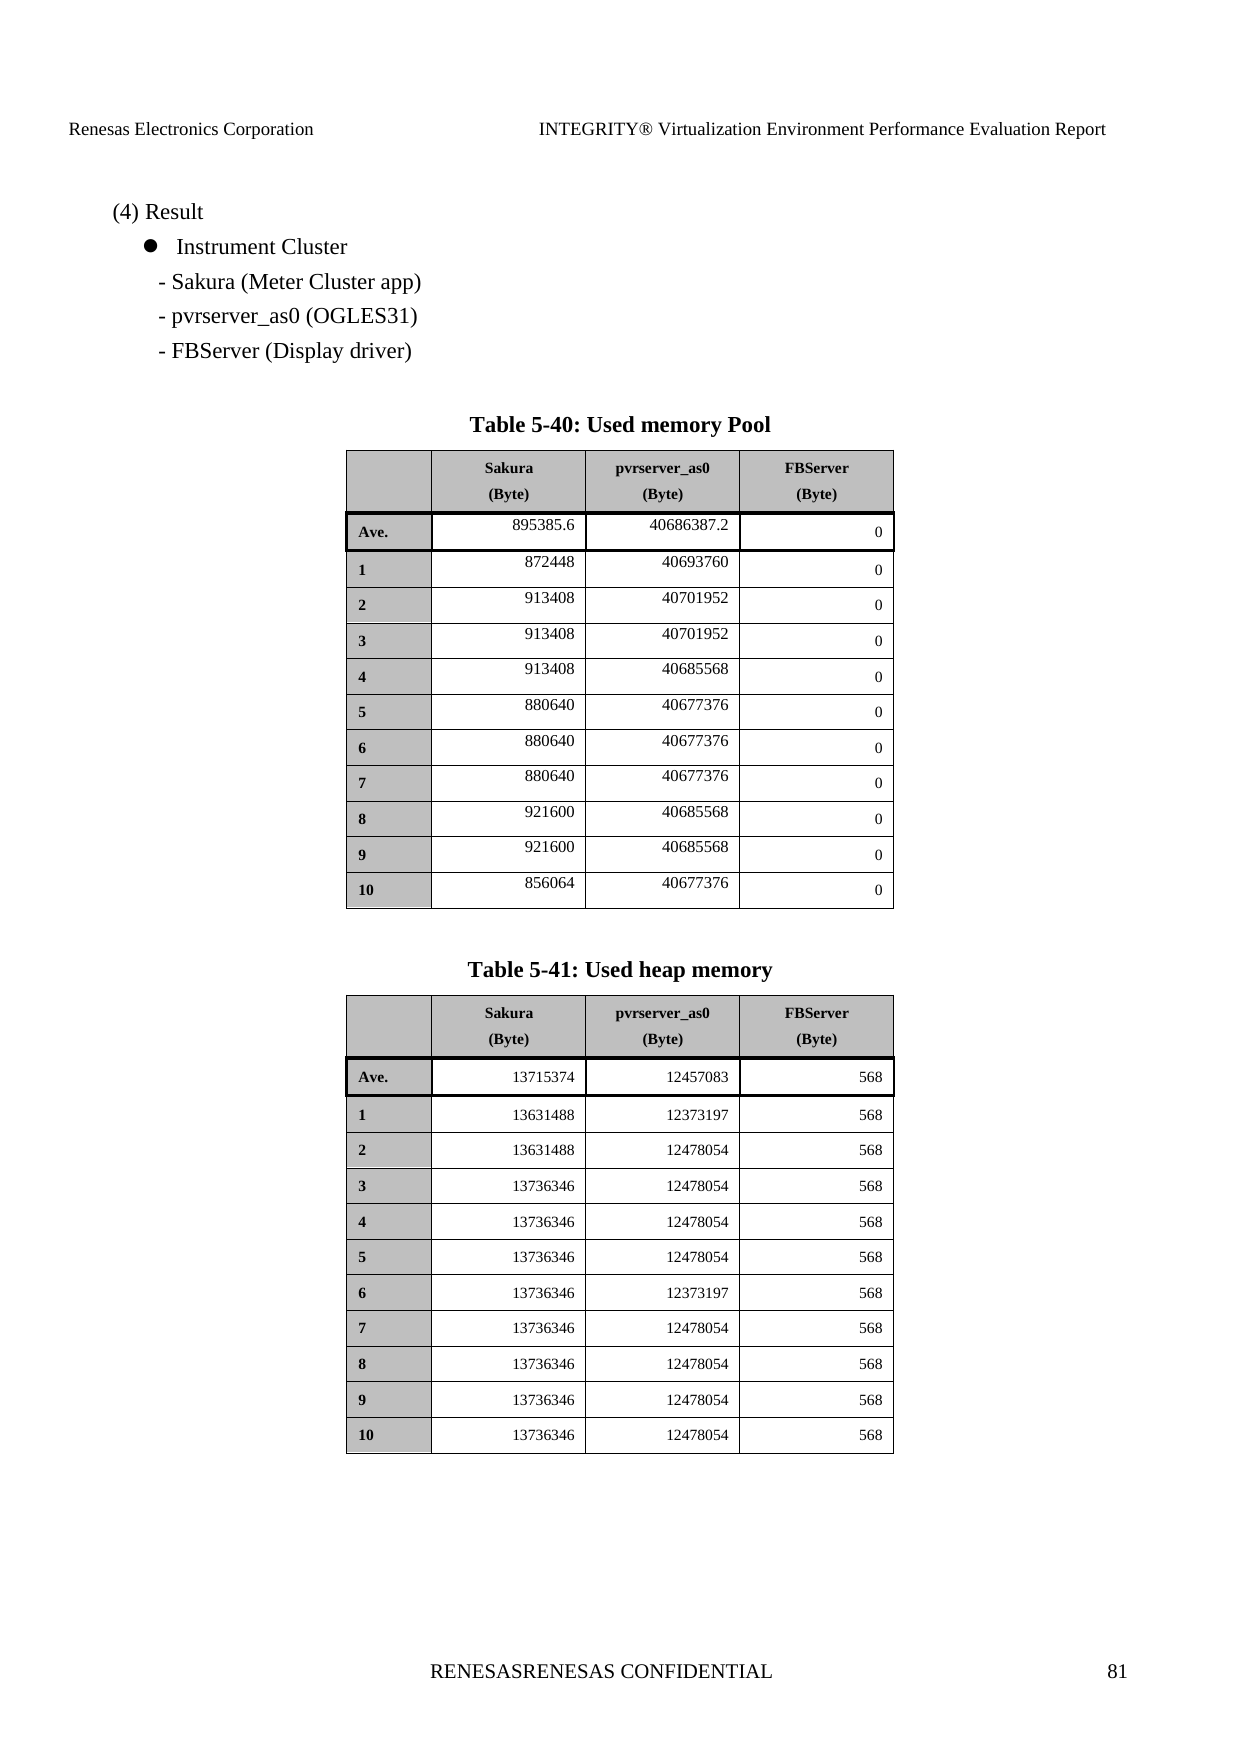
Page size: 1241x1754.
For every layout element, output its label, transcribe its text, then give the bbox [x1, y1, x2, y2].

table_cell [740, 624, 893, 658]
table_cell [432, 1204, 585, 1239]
list Instrument Cluster [142, 233, 1128, 259]
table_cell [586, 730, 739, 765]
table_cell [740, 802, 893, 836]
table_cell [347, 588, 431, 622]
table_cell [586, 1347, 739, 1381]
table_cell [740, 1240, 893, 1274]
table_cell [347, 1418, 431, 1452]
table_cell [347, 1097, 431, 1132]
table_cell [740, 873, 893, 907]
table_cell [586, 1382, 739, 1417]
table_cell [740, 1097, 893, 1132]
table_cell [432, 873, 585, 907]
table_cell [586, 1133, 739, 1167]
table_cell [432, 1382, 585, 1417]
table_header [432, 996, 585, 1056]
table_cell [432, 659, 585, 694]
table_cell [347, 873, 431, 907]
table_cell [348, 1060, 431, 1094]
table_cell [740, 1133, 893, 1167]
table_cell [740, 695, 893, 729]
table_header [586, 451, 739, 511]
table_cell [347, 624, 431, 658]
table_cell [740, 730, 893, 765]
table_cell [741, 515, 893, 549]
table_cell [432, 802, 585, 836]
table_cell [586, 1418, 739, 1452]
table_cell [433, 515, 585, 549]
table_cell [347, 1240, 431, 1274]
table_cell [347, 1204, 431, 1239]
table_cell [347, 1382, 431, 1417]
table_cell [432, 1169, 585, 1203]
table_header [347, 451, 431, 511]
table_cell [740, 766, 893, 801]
text - pvrserver_as0 (OGLES31) [112, 302, 1128, 329]
text - Sakura (Meter Cluster app) [112, 268, 1128, 294]
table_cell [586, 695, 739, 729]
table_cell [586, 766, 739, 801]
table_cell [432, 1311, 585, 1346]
list Result [112, 198, 1128, 225]
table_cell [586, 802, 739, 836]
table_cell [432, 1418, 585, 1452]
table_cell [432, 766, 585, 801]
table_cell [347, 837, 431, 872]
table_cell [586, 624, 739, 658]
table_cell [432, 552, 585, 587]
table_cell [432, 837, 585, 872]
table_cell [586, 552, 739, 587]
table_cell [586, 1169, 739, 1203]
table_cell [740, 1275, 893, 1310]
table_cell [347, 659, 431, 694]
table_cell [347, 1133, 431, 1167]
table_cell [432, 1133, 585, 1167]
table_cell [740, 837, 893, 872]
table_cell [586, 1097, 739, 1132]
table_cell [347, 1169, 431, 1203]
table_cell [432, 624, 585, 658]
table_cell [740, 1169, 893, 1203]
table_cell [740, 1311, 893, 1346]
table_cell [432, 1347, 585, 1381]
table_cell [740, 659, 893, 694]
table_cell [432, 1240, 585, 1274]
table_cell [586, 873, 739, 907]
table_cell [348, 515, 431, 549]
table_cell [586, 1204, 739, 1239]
text 5 [112, 956, 1128, 982]
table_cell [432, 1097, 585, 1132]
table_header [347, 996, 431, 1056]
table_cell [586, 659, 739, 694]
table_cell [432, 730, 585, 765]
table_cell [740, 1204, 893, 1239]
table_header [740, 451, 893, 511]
text - FBServer (Display driver) [112, 337, 1128, 363]
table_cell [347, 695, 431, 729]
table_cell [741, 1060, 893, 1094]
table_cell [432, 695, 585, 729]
text 5 [112, 411, 1128, 437]
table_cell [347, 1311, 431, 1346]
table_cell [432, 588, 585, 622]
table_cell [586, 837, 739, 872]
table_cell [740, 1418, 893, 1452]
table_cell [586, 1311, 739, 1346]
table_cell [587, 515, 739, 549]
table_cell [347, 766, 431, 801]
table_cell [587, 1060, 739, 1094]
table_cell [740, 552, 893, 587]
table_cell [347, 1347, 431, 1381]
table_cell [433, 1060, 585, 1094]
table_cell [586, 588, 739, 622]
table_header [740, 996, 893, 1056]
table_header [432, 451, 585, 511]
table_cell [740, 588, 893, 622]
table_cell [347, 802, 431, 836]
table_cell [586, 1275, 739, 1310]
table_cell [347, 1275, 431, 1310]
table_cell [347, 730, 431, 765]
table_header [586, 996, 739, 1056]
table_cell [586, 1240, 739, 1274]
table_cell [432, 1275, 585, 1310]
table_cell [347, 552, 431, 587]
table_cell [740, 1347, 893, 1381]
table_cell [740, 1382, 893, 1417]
